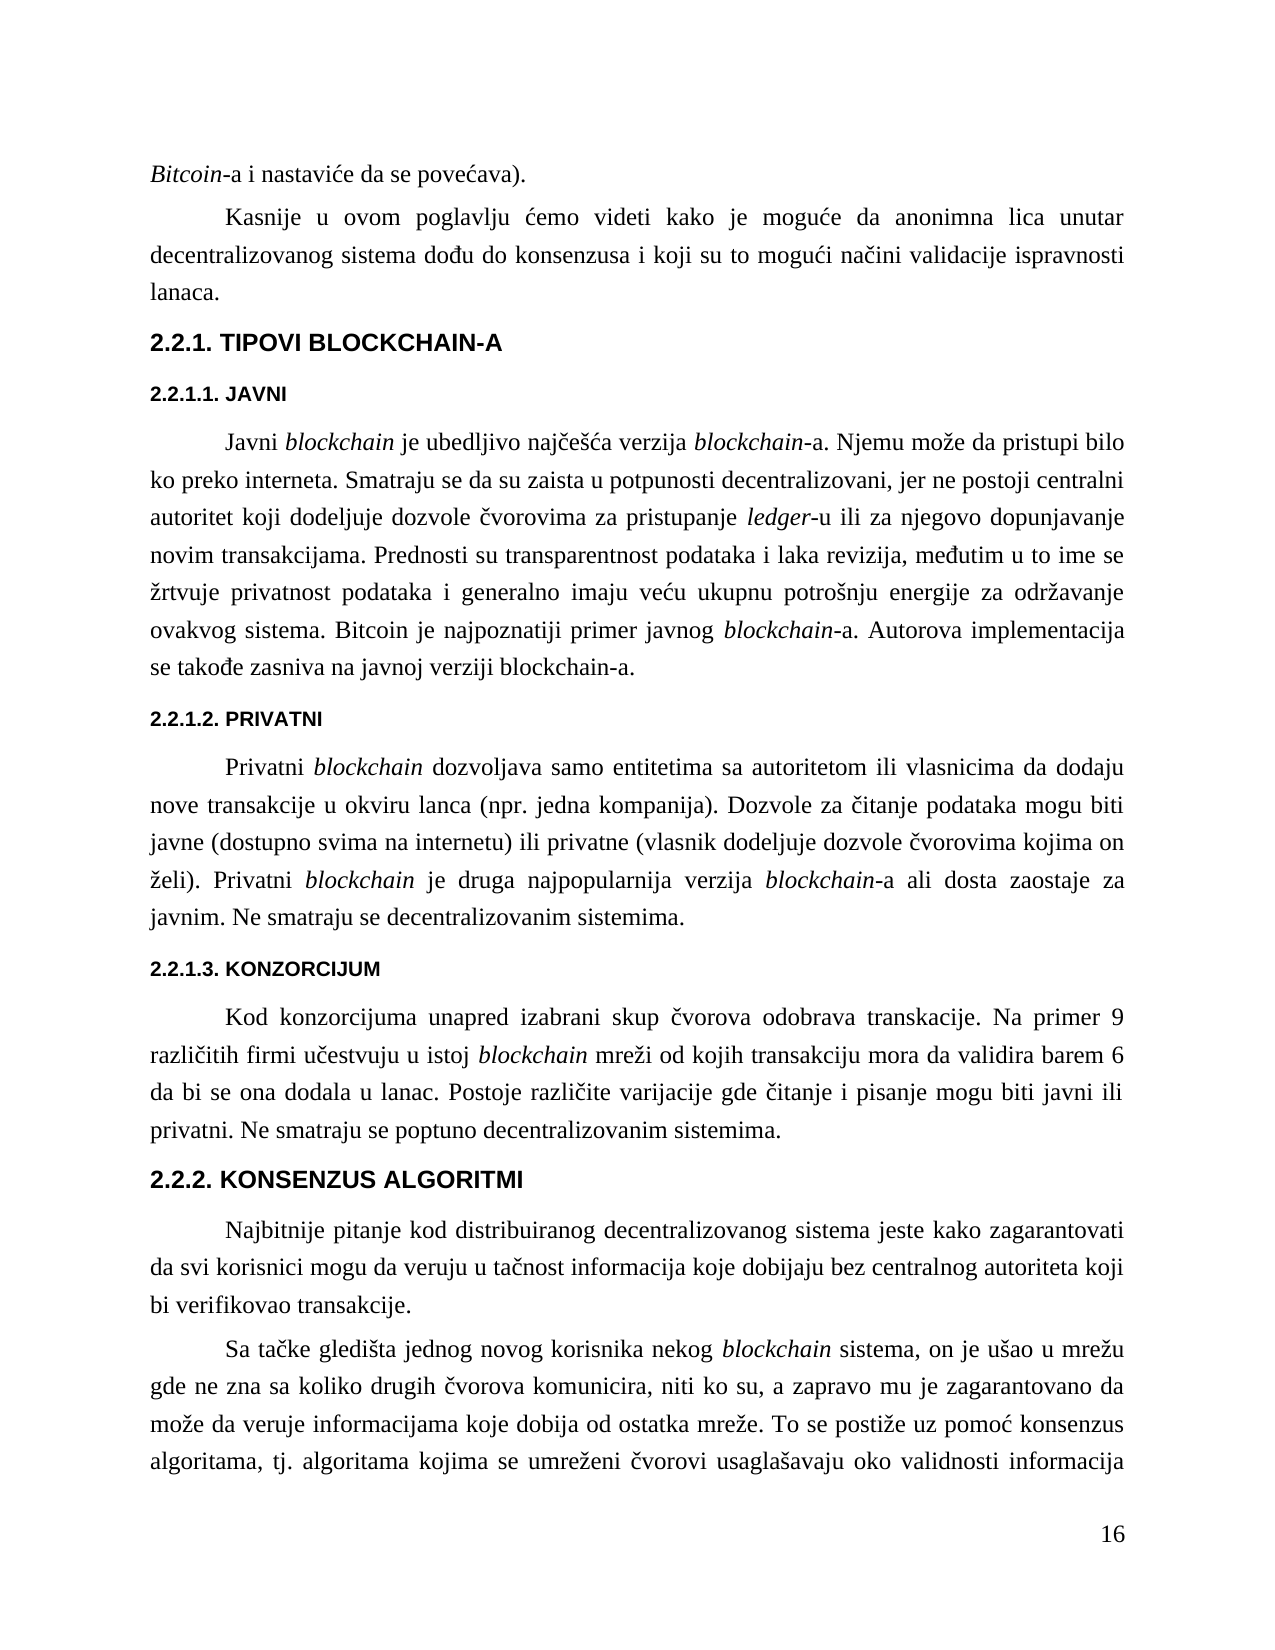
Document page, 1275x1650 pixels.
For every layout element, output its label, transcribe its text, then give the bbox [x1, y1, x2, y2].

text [150, 150, 1125, 187]
text Kasnije u ovom poglavlju ćemo videti kako je moguće da anonimna lica unutar decentralizovanog sistema dođu do konsenzusa i koji su to mogući načini validacije ispravnosti lanaca. [150, 194, 1125, 306]
text Kod konzorcijuma unapred izabrani skup čvorova odobrava transkacije. Na primer 9 različitih firmi učestvuju u istoj blockchain mreži od kojih transakciju mora da validira barem 6 da bi se ona dodala u lanac. Postoje različite varijacije gde čitanje i pisanje mogu biti javni ili privatni. Ne smatraju se poptuno decentralizovanim sistemima. [150, 994, 1125, 1144]
text Javni blockchain je ubedljivo najčešća verzija blockchain-a. Njemu može da pristupi bilo ko preko interneta. Smatraju se da su zaista u potpunosti decentralizovani, jer ne postoji centralni autoritet koji dodeljuje dozvole čvorovima za pristupanje ledger-u ili za njegovo dopunjavanje novim transakcijama. Prednosti su transparentnost podataka i laka revizija, međutim u to ime se žrtvuje privatnost podataka i generalno imaju veću ukupnu potrošnju energije za održavanje ovakvog sistema. Bitcoin je najpoznatiji primer javnog blockchain-a. Autorova implementacija se takođe zasniva na javnoj verziji blockchain-a. [150, 419, 1125, 681]
text Najbitnije pitanje kod distribuiranog decentralizovanog sistema jeste kako zagarantovati da svi korisnici mogu da veruju u tačnost informacija koje dobijaju bez centralnog autoriteta koji bi verifikovao transakcije. [150, 1206, 1125, 1319]
subtitle Privatni [150, 694, 1125, 731]
text Privatni blockchain dozvoljava samo entitetima sa autoritetom ili vlasnicima da dodaju nove transakcije u okviru lanca (npr. jedna kompanija). Dozvole za čitanje podataka mogu biti javne (dostupno svima na internetu) ili privatne (vlasnik dodeljuje dozvole čvorovima kojima on želi). Privatni blockchain je druga najpopularnija verzija blockchain-a ali dosta zaostaje za javnim. Ne smatraju se decentralizovanim sistemima. [150, 744, 1125, 931]
subtitle Tipovi Blockchain-a [150, 319, 1125, 356]
subtitle Javni [150, 369, 1125, 406]
subtitle Konzorcijum [150, 944, 1125, 981]
subtitle Konsenzus Algoritmi [150, 1156, 1125, 1194]
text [150, 1325, 1125, 1475]
